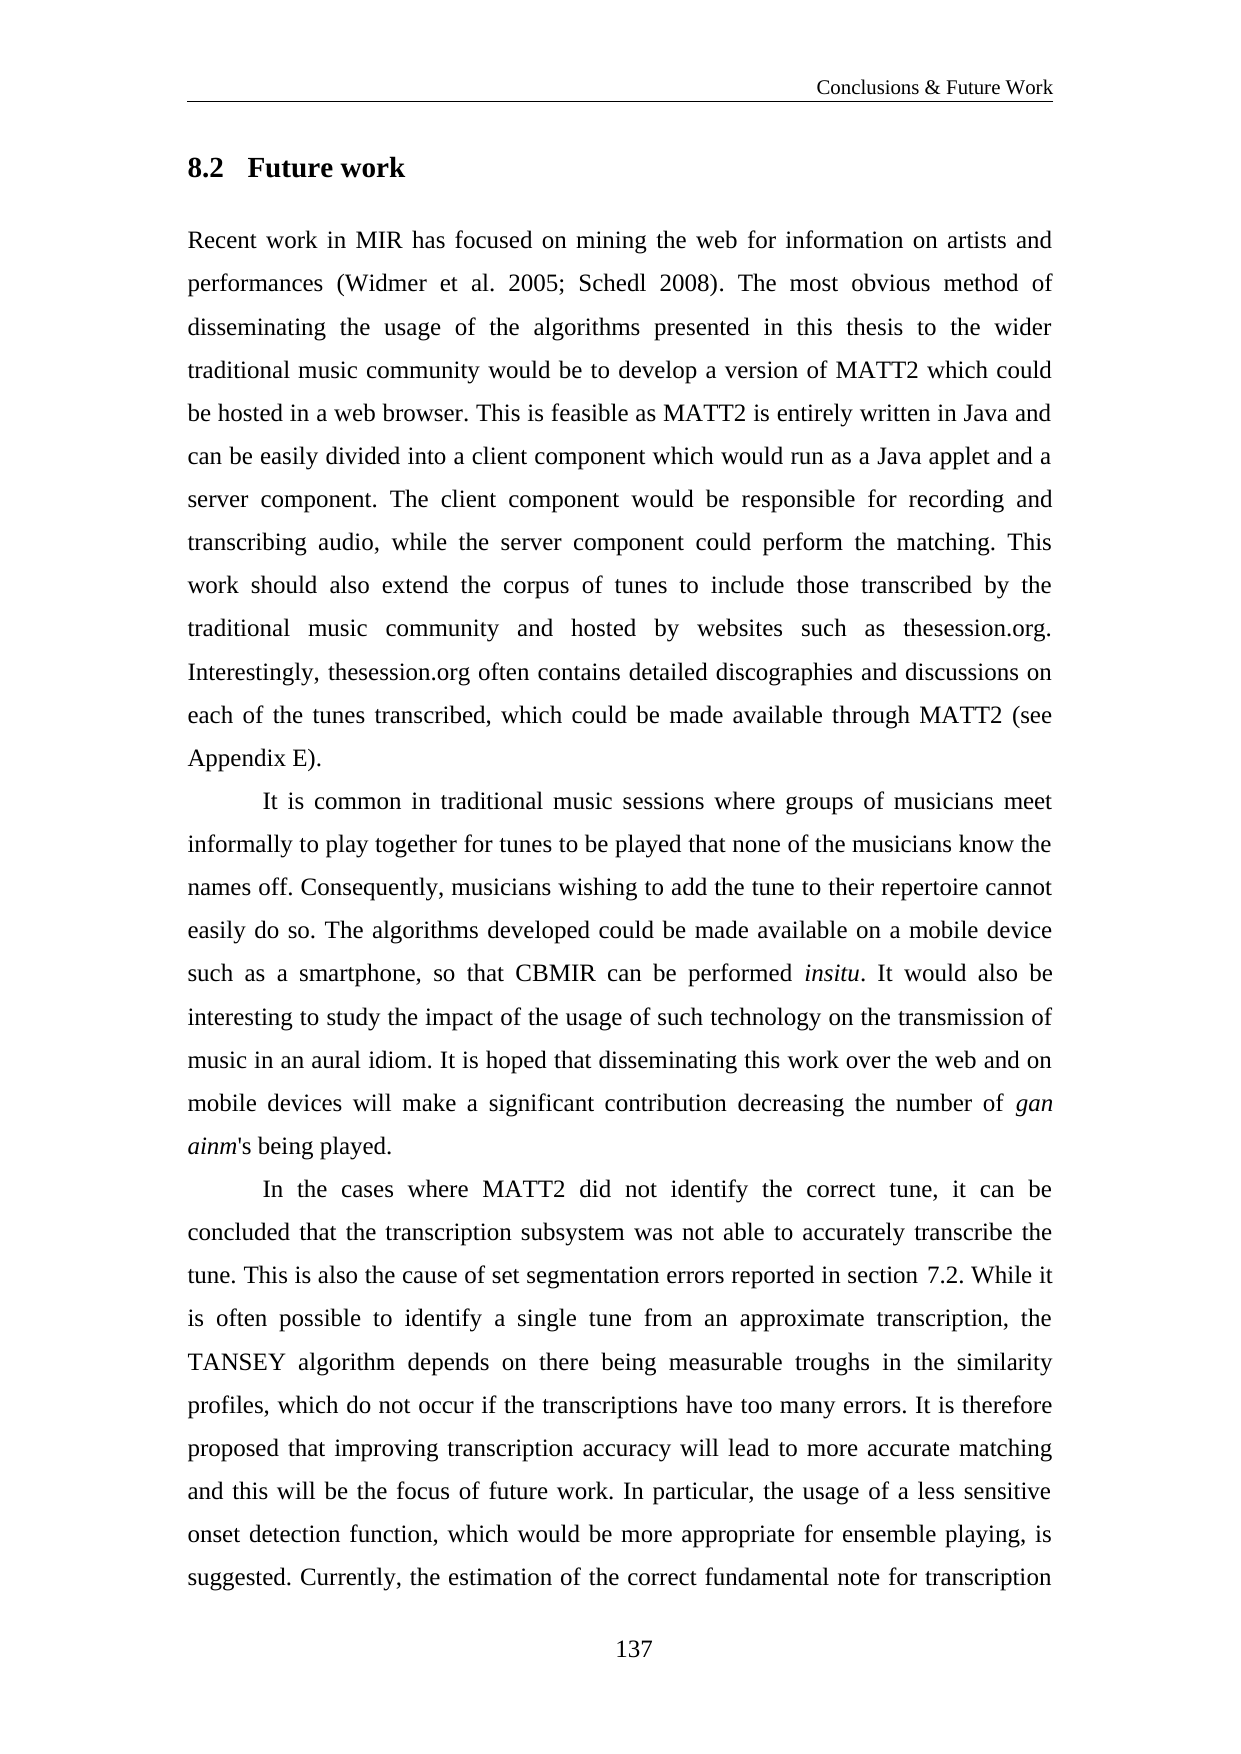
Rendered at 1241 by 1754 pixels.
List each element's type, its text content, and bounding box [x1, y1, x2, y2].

subtitle Future work [187, 150, 1053, 183]
text It is common in traditional music sessions where groups of musicians meet informally to play together for tunes to be played that none of the musicians know the names off. Consequently, musicians wishing to add the tune to their repertoire cannot easily do so. The algorithms developed could be made available on a mobile device such as a smartphone, so that CBMIR can be performed insitu. It would also be interesting to study the impact of the usage of such technology on the transmission of music in an aural idiom. It is hoped that disseminating this work over the web and on mobile devices will make a significant contribution decreasing the number of gan ainm's being played. [187, 786, 1053, 1160]
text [187, 1174, 1053, 1591]
text Recent work in MIR has focused on mining the web for information on artists and performances . The most obvious method of disseminating the usage of the algorithms presented in this thesis to the wider traditional music community would be to develop a version of MATT2 which could be hosted in a web browser. This is feasible as MATT2 is entirely written in Java and can be easily divided into a client component which would run as a Java applet and a server component. The client component would be responsible for recording and transcribing audio, while the server component could perform the matching. This work should also extend the corpus of tunes to include those transcribed by the traditional music community and hosted by websites such as thesession.org. Interestingly, thesession.org often contains detailed discographies and discussions on each of the tunes transcribed, which could be made available through MATT2 (see Appendix E). [187, 225, 1053, 772]
